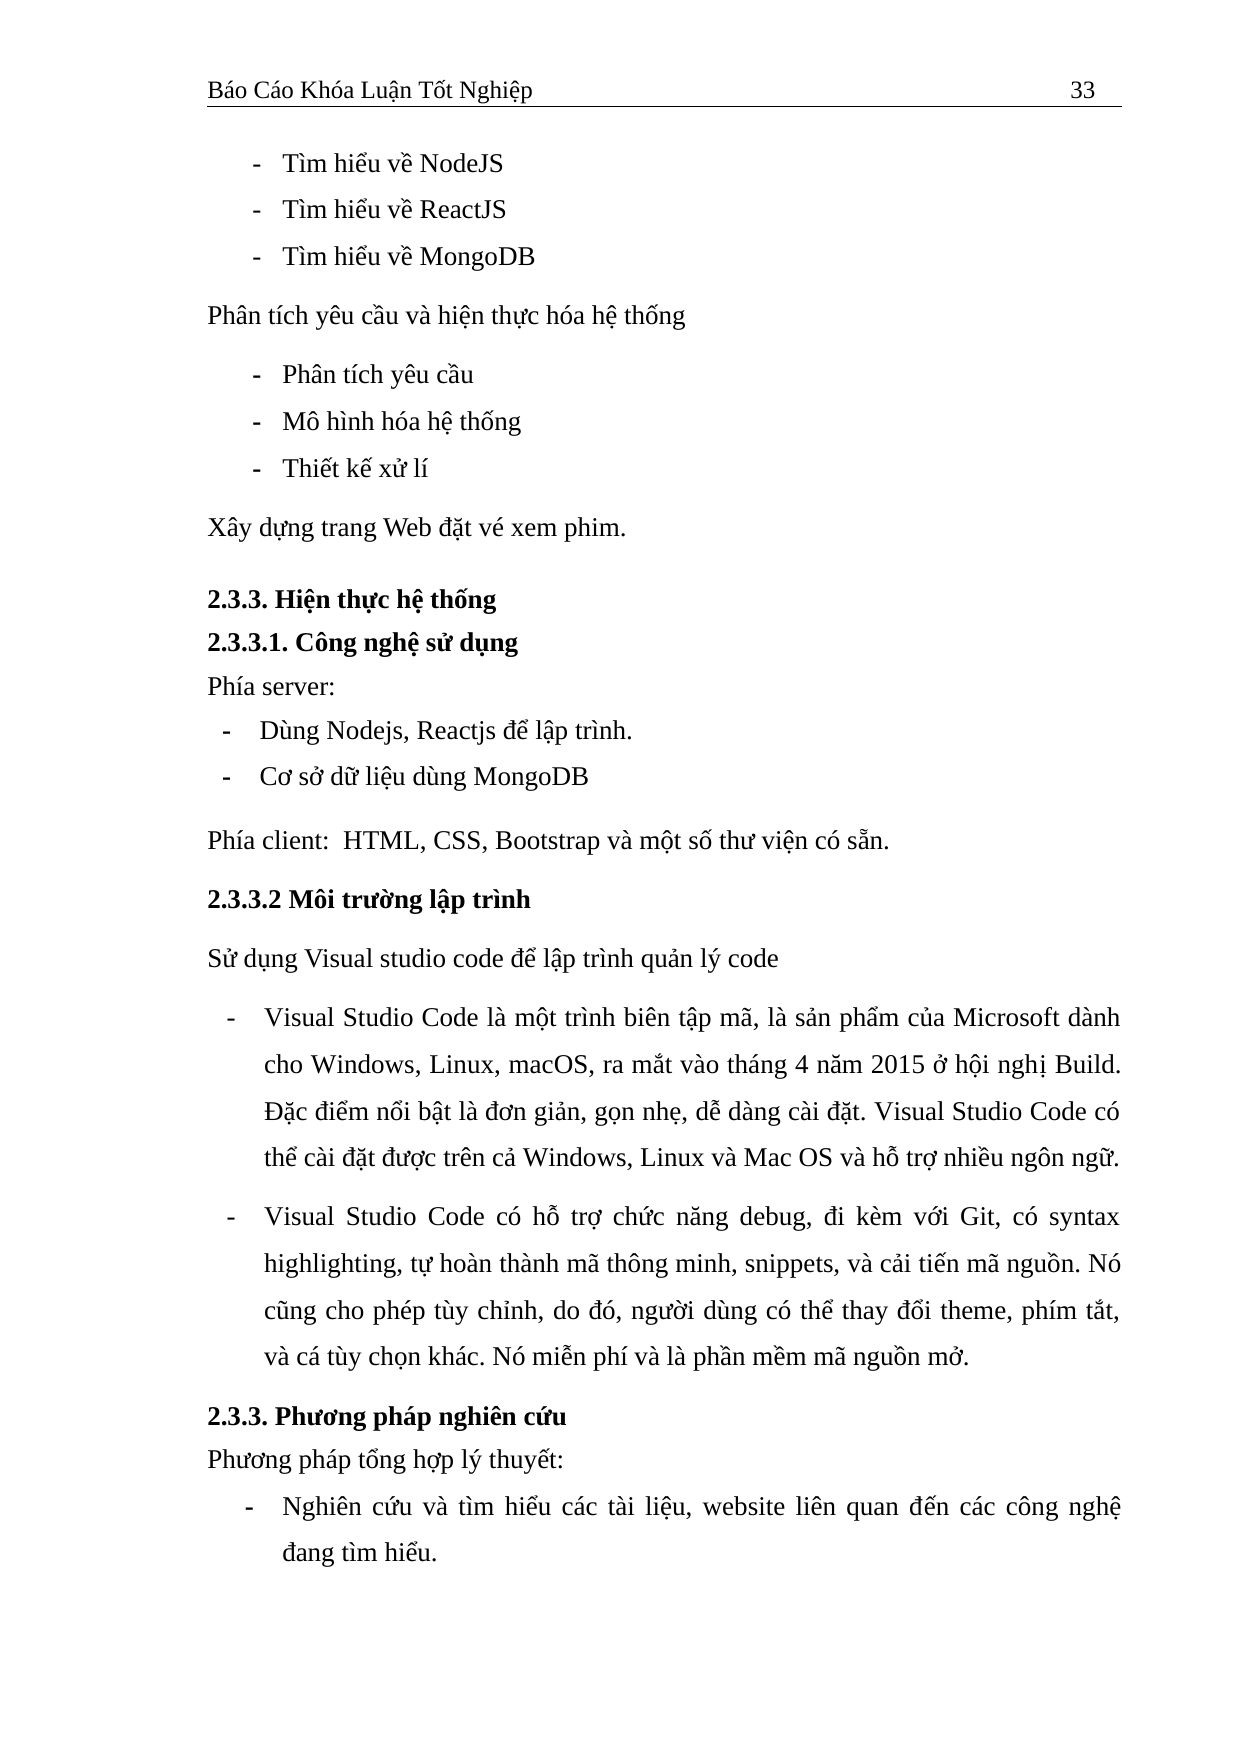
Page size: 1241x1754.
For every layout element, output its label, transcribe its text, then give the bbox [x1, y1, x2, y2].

subtitle 2.3.3.2 Môi trường lập trình [207, 883, 1122, 914]
list Tìm hiểu về ReactJS [207, 194, 1122, 225]
list Cơ sở dữ liệu dùng MongoDB [222, 760, 1122, 792]
text Phương pháp tổng hợp lý thuyết: [207, 1443, 1122, 1474]
text Phân tích yêu cầu và hiện thực hóa hệ thống [207, 299, 1122, 331]
subtitle 2.3.3. Phương pháp nghiên cứu [207, 1399, 1122, 1431]
list Tìm hiểu về NodeJS [207, 147, 1122, 178]
list Nghiên cứu và tìm hiểu các tài liệu, website liên quan đến các công nghệ đang tìm hiểu. [244, 1490, 1122, 1568]
text Sử dụng Visual studio code để lập trình quản lý code [207, 942, 1122, 973]
text Phía client: HTML, CSS, Bootstrap và một số thư viện có sẵn. [207, 824, 1122, 855]
text Xây dựng trang Web đặt vé xem phim. [207, 511, 1122, 542]
subtitle 2.3.3. Hiện thực hệ thống [207, 583, 1122, 614]
subtitle 2.3.3.1. Công nghệ sử dụng [207, 626, 1122, 658]
list Thiết kế xử lí [207, 452, 1122, 483]
list Mô hình hóa hệ thống [207, 405, 1122, 436]
list Phân tích yêu cầu [207, 359, 1122, 390]
list Tìm hiểu về MongoDB [207, 240, 1122, 271]
text Phía server: [207, 670, 1122, 701]
list Dùng Nodejs, Reactjs để lập trình. [222, 714, 1122, 745]
list Visual Studio Code là một trình biên tập mã, là sản phẩm của Microsoft dành cho Windows, Linux, macOS, ra mắt vào tháng 4 năm 2015 ở hội nghị Build. Đặc điểm nổi bật là đơn giản, gọn nhẹ, dễ dàng cài đặt. Visual Studio Code có thể cài đặt được trên cả Windows, Linux và Mac OS và hỗ trợ nhiều ngôn ngữ. [226, 1001, 1122, 1172]
list Visual Studio Code có hỗ trợ chức năng debug, đi kèm với Git, có syntax highlighting, tự hoàn thành mã thông minh, snippets, và cải tiến mã nguồn. Nó cũng cho phép tùy chỉnh, do đó, người dùng có thể thay đổi theme, phím tắt, và cá tùy chọn khác. Nó miễn phí và là phần mềm mã nguồn mở. [226, 1200, 1122, 1372]
